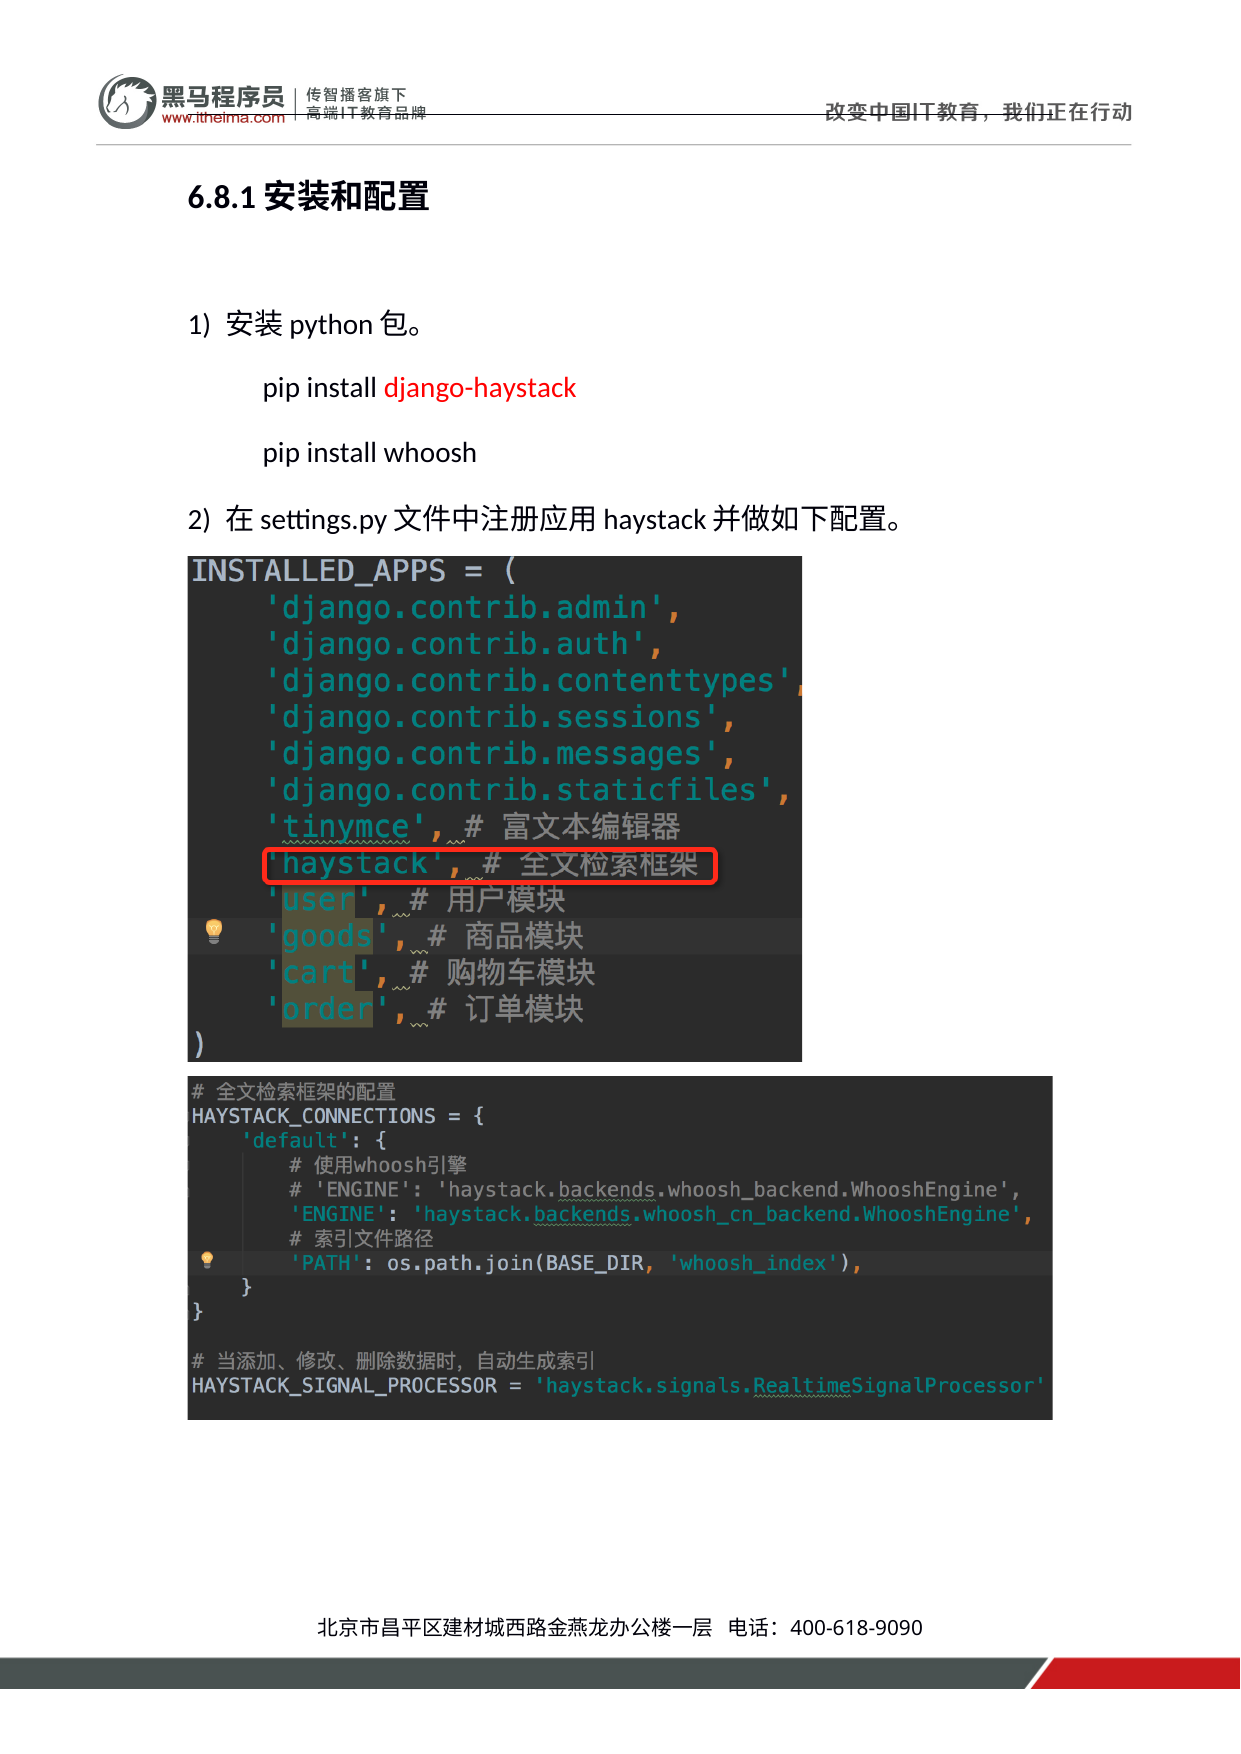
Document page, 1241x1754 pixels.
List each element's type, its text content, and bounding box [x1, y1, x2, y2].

picture [0, 1599, 1241, 1689]
list pip install django-haystack [262, 354, 1053, 419]
list pip install whoosh [262, 419, 1053, 484]
picture [187, 1076, 1053, 1420]
picture [0, 3, 1234, 153]
subtitle 6.8.1 安装和配置 [187, 162, 1053, 227]
list 安装python包。 [187, 289, 1053, 354]
list 在settings.py文件中注册应用haystack并做如下配置。 [187, 484, 1053, 549]
picture [187, 556, 803, 1062]
